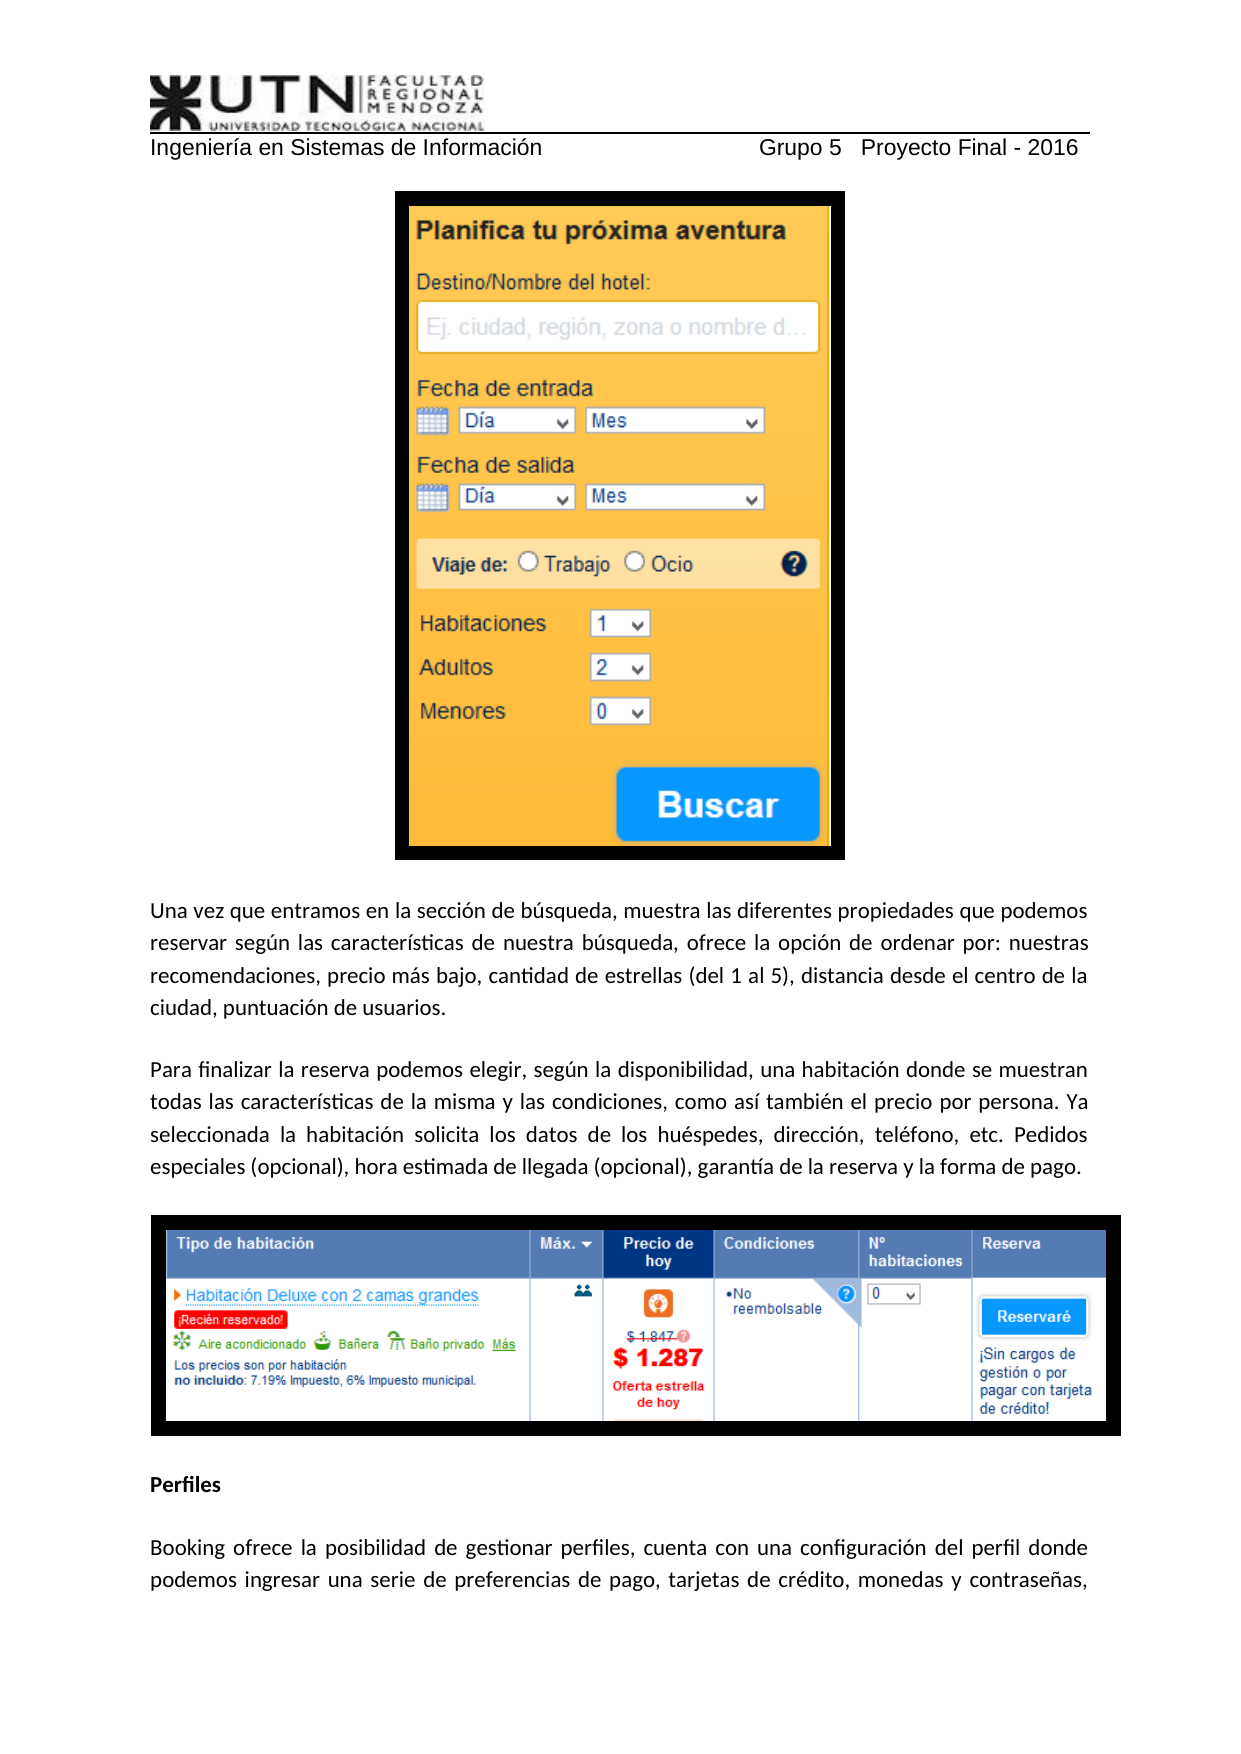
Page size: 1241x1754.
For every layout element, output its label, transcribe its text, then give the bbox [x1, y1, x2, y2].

text Para finalizar la reserva podemos elegir, según la disponibilidad, una habitación donde se muestran todas las características de la misma y las condiciones, como así también el precio por persona. Ya seleccionada la habitación solicita los datos de los huéspedes, dirección, teléfono, etc. Pedidos especiales (opcional), hora estimada de llegada (opcional), garantía de la reserva y la forma de pago. [150, 1055, 1090, 1180]
picture [166, 1230, 1106, 1421]
picture [409, 206, 831, 846]
text Perfiles [150, 1470, 1090, 1498]
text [150, 1533, 1090, 1593]
picture [150, 75, 485, 131]
text Una vez que entramos en la sección de búsqueda, muestra las diferentes propiedades que podemos reservar según las características de nuestra búsqueda, ofrece la opción de ordenar por: nuestras recomendaciones, precio más bajo, cantidad de estrellas (del 1 al 5), distancia desde el centro de la ciudad, puntuación de usuarios. [150, 896, 1090, 1021]
